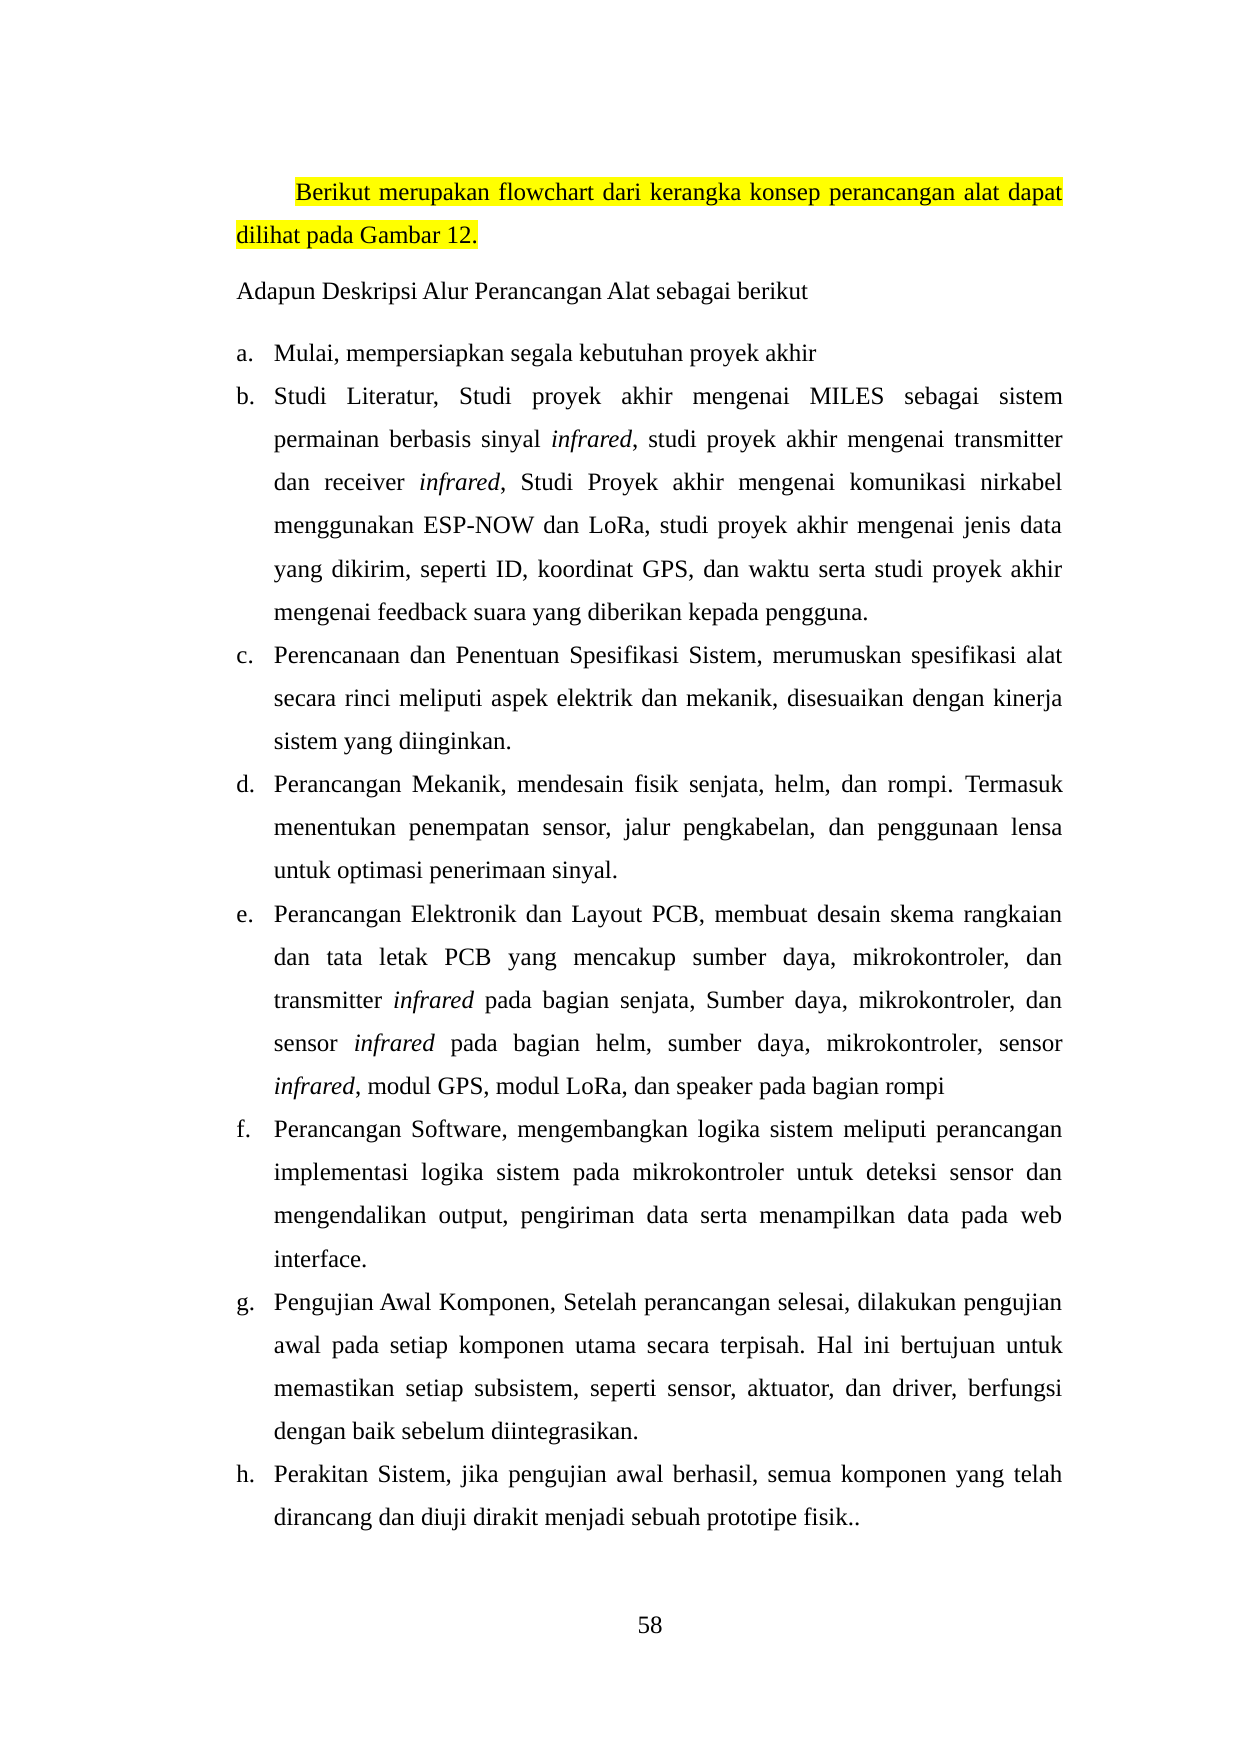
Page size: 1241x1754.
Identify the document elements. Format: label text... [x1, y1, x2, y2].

list Perakitan Sistem, jika pengujian awal berhasil, semua komponen yang telah dirancang dan diuji dirakit menjadi sebuah prototipe fisik.. [236, 1459, 1063, 1531]
list Mulai, mempersiapkan segala kebutuhan proyek akhir [236, 338, 1063, 367]
text Berikut merupakan flowchart dari kerangka konsep perancangan alat dapat dilihat pada Gambar 12. [236, 177, 1063, 249]
list Perancangan Elektronik dan Layout PCB, membuat desain skema rangkaian dan tata letak PCB yang mencakup sumber daya, mikrokontroler, dan transmitter infrared pada bagian senjata, Sumber daya, mikrokontroler, dan sensor infrared pada bagian helm, sumber daya, mikrokontroler, sensor infrared, modul GPS, modul LoRa, dan speaker pada bagian rompi [236, 899, 1063, 1100]
list Studi Literatur, Studi proyek akhir mengenai MILES sebagai sistem permainan berbasis sinyal infrared, studi proyek akhir mengenai transmitter dan receiver infrared, Studi Proyek akhir mengenai komunikasi nirkabel menggunakan ESP-NOW dan LoRa, studi proyek akhir mengenai jenis data yang dikirim, seperti ID, koordinat GPS, dan waktu serta studi proyek akhir mengenai feedback suara yang diberikan kepada pengguna. [236, 381, 1063, 626]
list Perancangan Mekanik, mendesain fisik senjata, helm, dan rompi. Termasuk menentukan penempatan sensor, jalur pengkabelan, dan penggunaan lensa untuk optimasi penerimaan sinyal. [236, 769, 1063, 884]
list Pengujian Awal Komponen, Setelah perancangan selesai, dilakukan pengujian awal pada setiap komponen utama secara terpisah. Hal ini bertujuan untuk memastikan setiap subsistem, seperti sensor, aktuator, dan driver, berfungsi dengan baik sebelum diintegrasikan. [236, 1287, 1063, 1445]
list Perencanaan dan Penentuan Spesifikasi Sistem, merumuskan spesifikasi alat secara rinci meliputi aspek elektrik dan mekanik, disesuaikan dengan kinerja sistem yang diinginkan. [236, 640, 1063, 755]
text Adapun Deskripsi Alur Perancangan Alat sebagai berikut [236, 276, 1063, 305]
list Perancangan Software, mengembangkan logika sistem meliputi perancangan implementasi logika sistem pada mikrokontroler untuk deteksi sensor dan mengendalikan output, pengiriman data serta menampilkan data pada web interface. [236, 1114, 1063, 1272]
